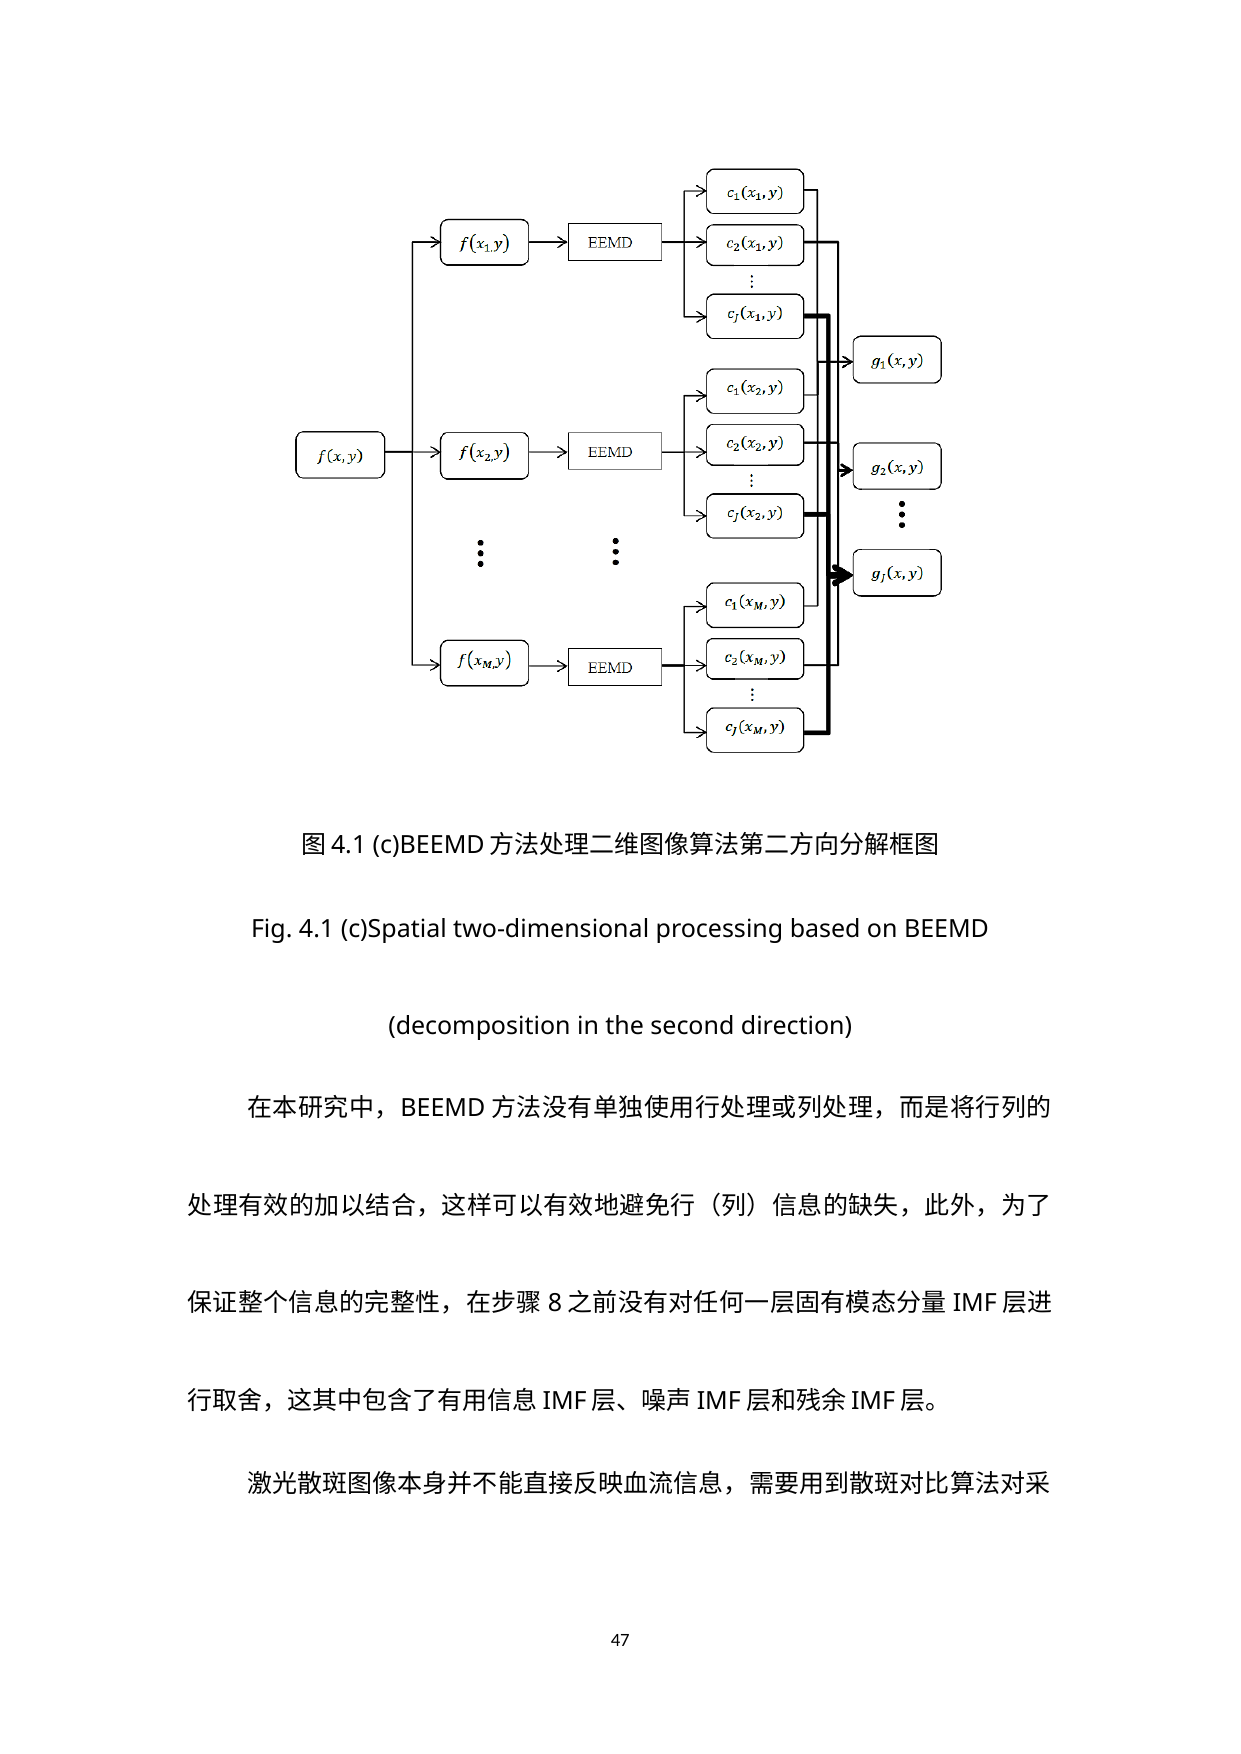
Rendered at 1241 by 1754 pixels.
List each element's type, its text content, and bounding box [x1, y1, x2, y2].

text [187, 1434, 1053, 1499]
text 图4.1 (c)BEEMD方法处理二维图像算法第二方向分解框图 [187, 796, 1053, 861]
picture [291, 161, 948, 760]
text Fig. 4.1 (c)Spatial two-dimensional processing based on BEEMD (decomposition in the second direction) [187, 879, 1053, 1042]
text 在本研究中，BEEMD方法没有单独使用行处理或列处理，而是将行列的处理有效的加以结合，这样可以有效地避免行（列）信息的缺失，此外，为了保证整个信息的完整性，在步骤8之前没有对任何一层固有模态分量IMF层进行取舍，这其中包含了有用信息IMF层、噪声IMF层和残余IMF层。 [187, 1059, 1053, 1416]
